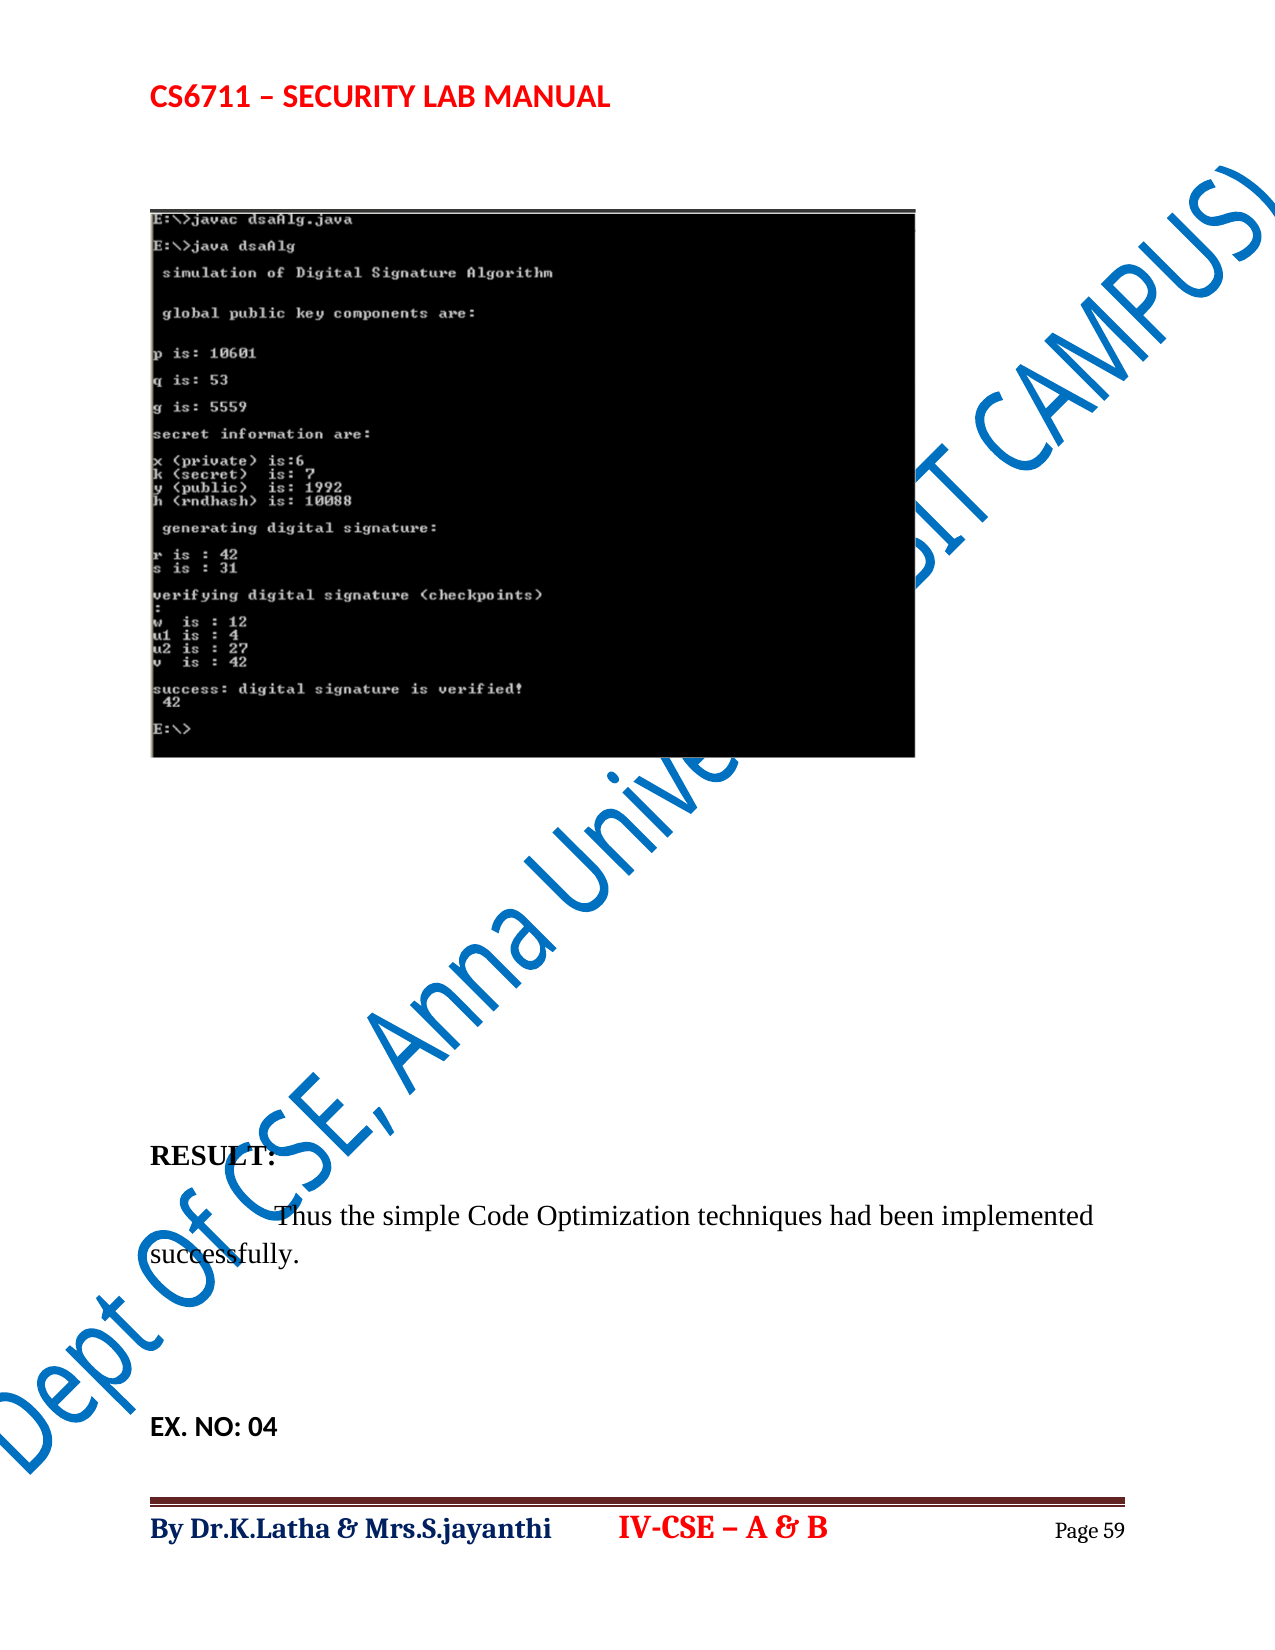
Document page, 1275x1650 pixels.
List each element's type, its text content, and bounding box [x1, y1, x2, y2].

text RESULT: [150, 1138, 1125, 1172]
picture [150, 209, 916, 758]
text EX. NO: 04 [150, 1408, 1125, 1444]
text Thus the simple Code Optimization techniques had been implemented successfully. [150, 1198, 1125, 1270]
